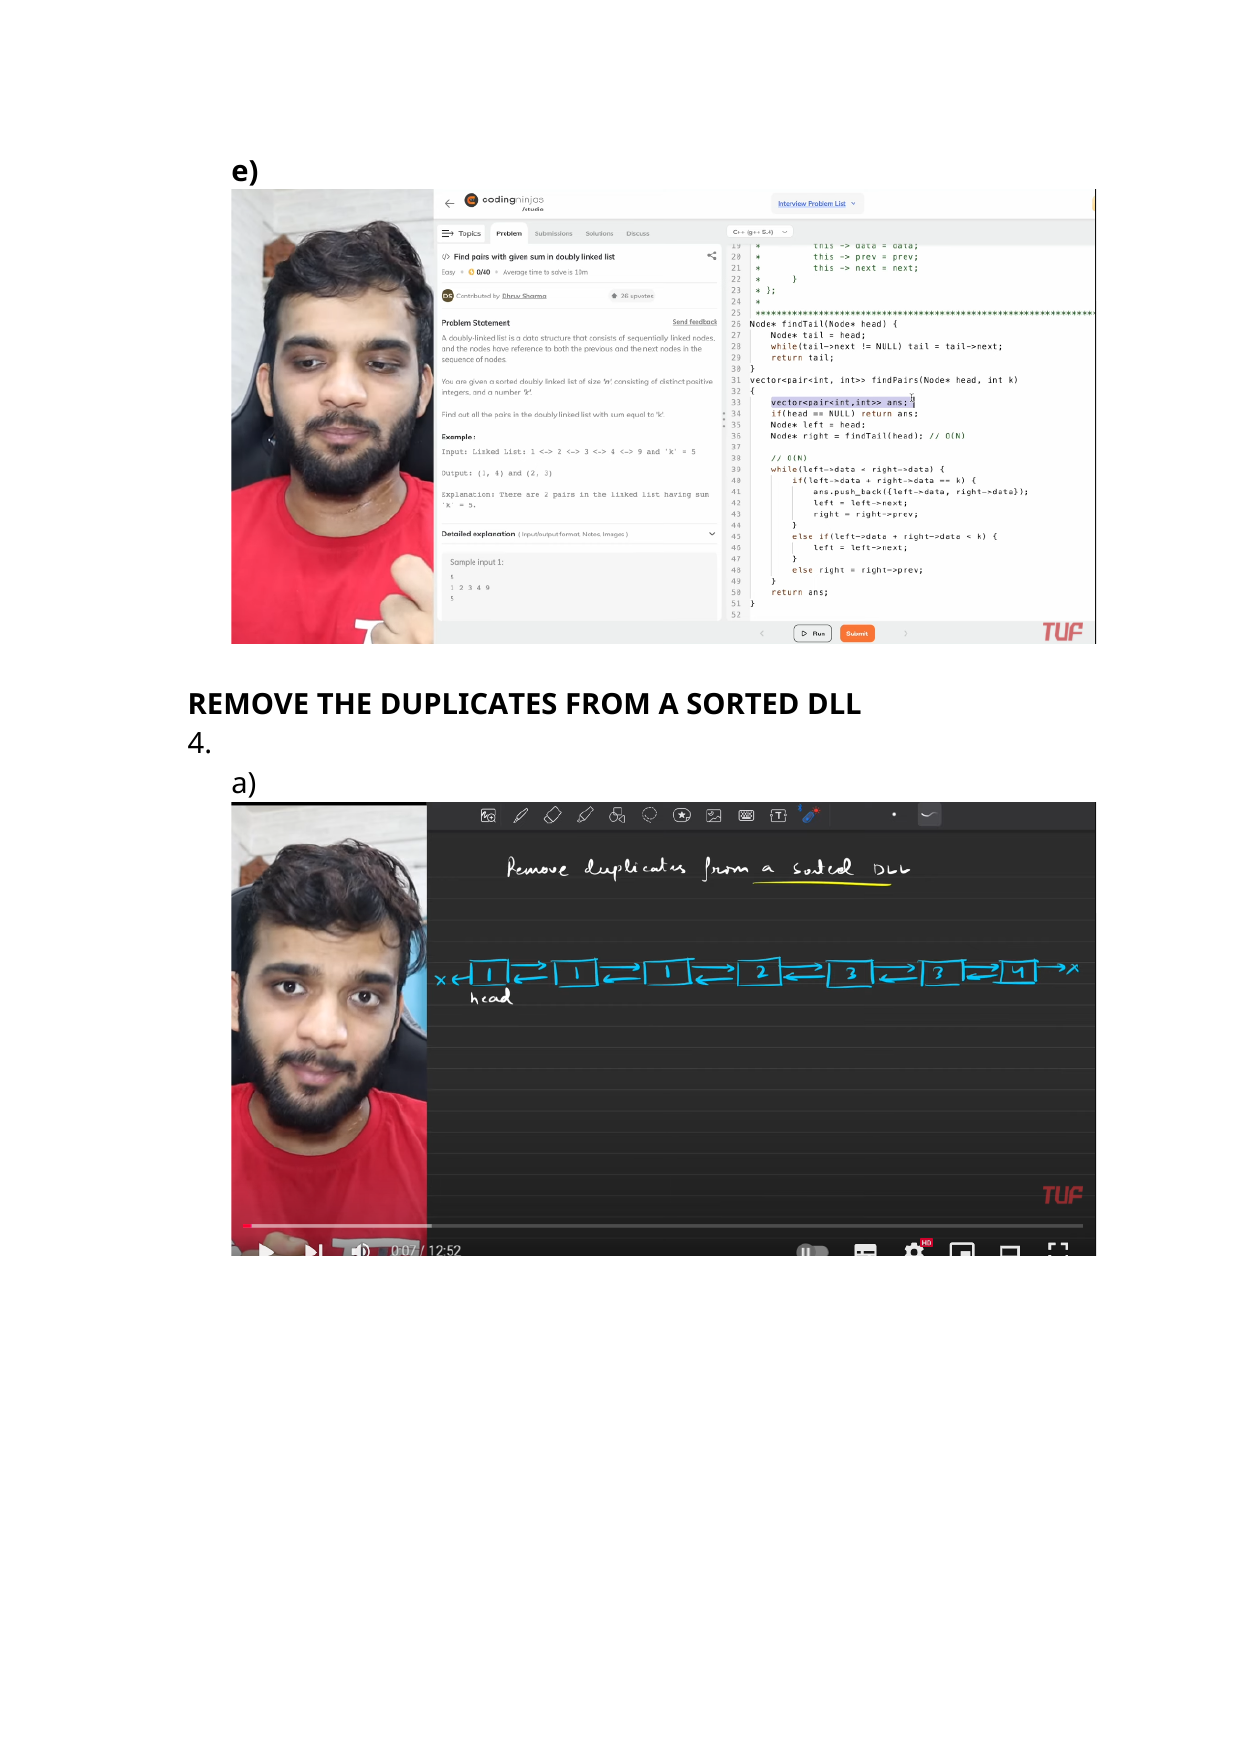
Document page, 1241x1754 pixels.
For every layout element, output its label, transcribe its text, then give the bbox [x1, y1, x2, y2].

picture [231, 802, 1097, 1256]
list REMOVE THE DUPLICATES FROM A SORTED DLL [187, 683, 1053, 723]
picture [231, 189, 1097, 644]
